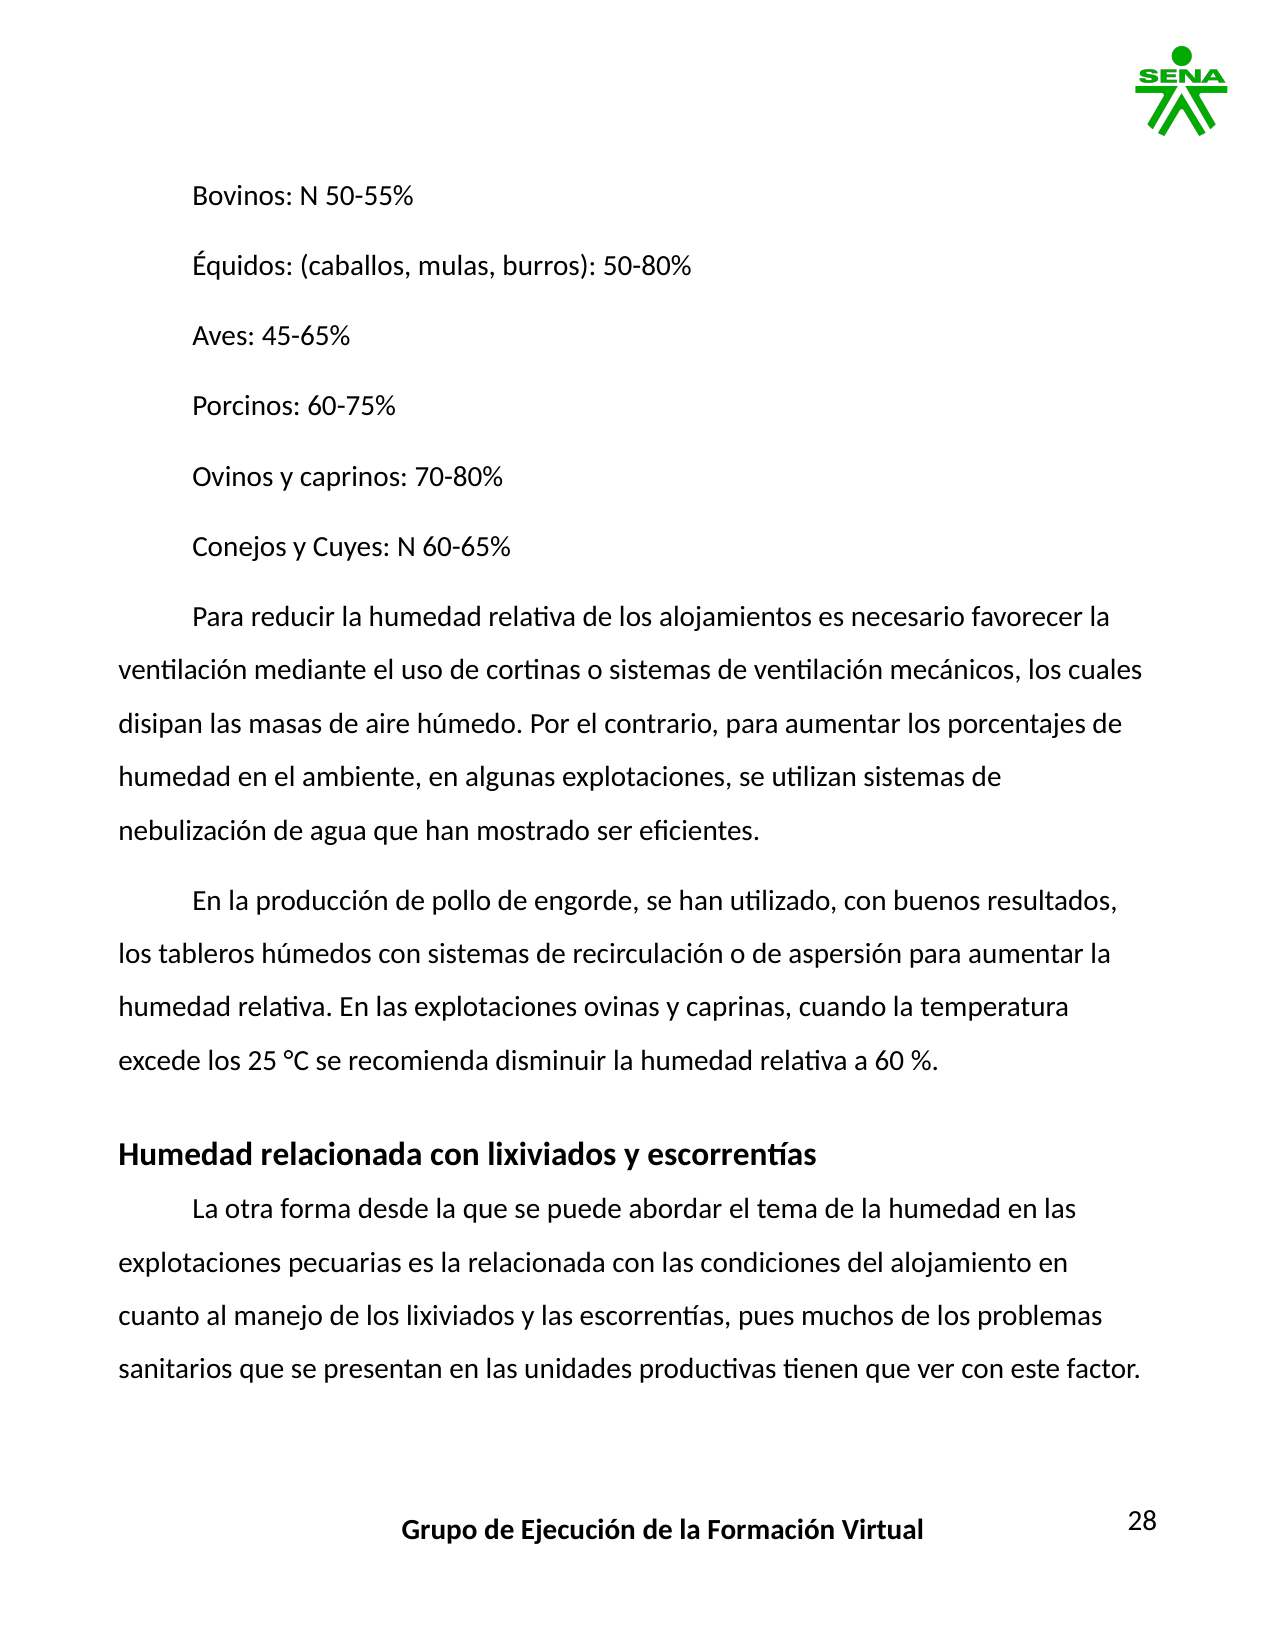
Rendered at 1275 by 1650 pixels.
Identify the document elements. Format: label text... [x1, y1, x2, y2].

subtitle Humedad relacionada con lixiviados y escorrentías [118, 1133, 1157, 1174]
picture [1135, 46, 1228, 136]
text Équidos: (caballos, mulas, burros): 50-80% [118, 247, 1157, 283]
text Para reducir la humedad relativa de los alojamientos es necesario favorecer la ventilación mediante el uso de cortinas o sistemas de ventilación mecánicos, los cuales disipan las masas de aire húmedo. Por el contrario, para aumentar los porcentajes de humedad en el ambiente, en algunas explotaciones, se utilizan sistemas de nebulización de agua que han mostrado ser eficientes. [118, 598, 1157, 847]
text Ovinos y caprinos: 70-80% [118, 458, 1157, 493]
text Bovinos: N 50-55% [118, 177, 1157, 213]
text La otra forma desde la que se puede abordar el tema de la humedad en las explotaciones pecuarias es la relacionada con las condiciones del alojamiento en cuanto al manejo de los lixiviados y las escorrentías, pues muchos de los problemas sanitarios que se presentan en las unidades productivas tienen que ver con este factor. [118, 1190, 1157, 1386]
text Conejos y Cuyes: N 60-65% [118, 528, 1157, 563]
text Porcinos: 60-75% [118, 387, 1157, 423]
text Aves: 45-65% [118, 317, 1157, 353]
text En la producción de pollo de engorde, se han utilizado, con buenos resultados, los tableros húmedos con sistemas de recirculación o de aspersión para aumentar la humedad relativa. En las explotaciones ovinas y caprinas, cuando la temperatura excede los 25 °C se recomienda disminuir la humedad relativa a 60 %. [118, 882, 1157, 1078]
